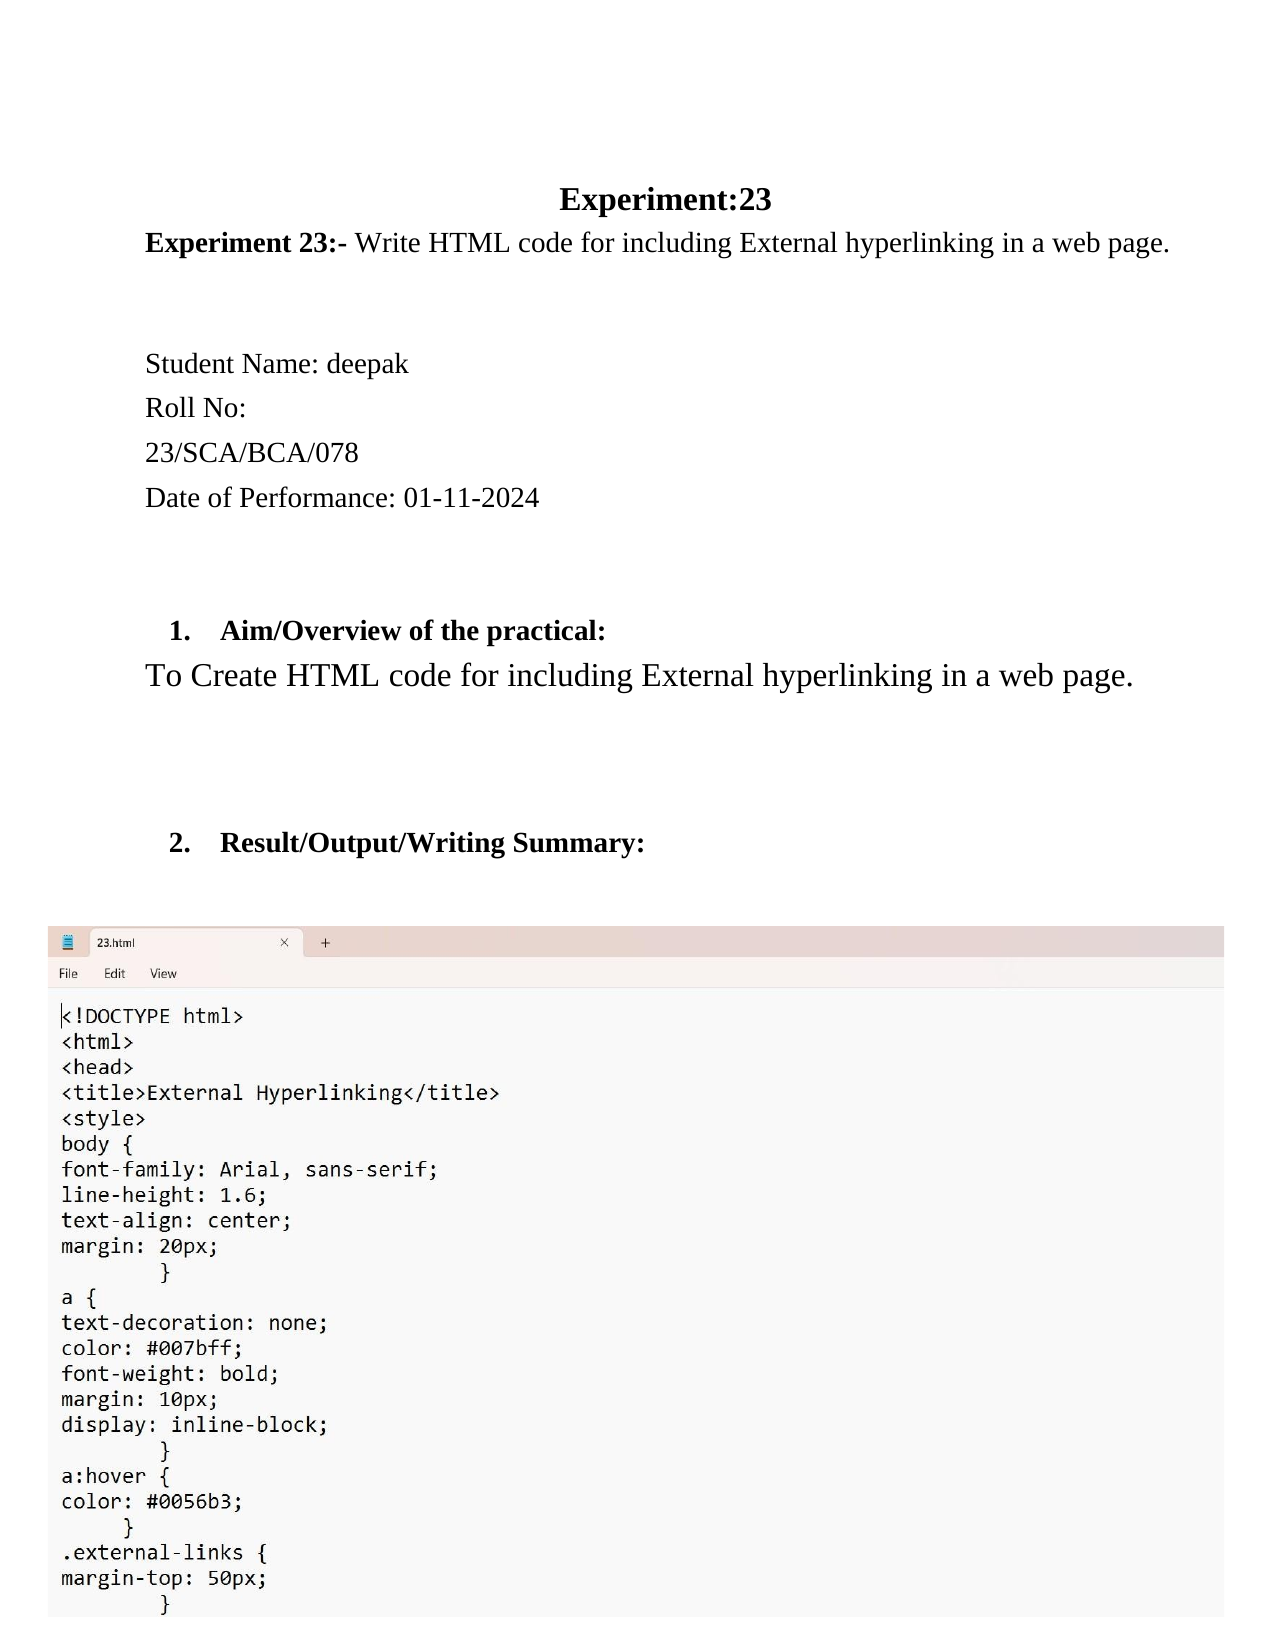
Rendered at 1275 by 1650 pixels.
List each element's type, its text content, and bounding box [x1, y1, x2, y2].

text To Create HTML code for including External hyperlinking in a web page. [145, 655, 1271, 693]
text Student Name: deepak [145, 346, 467, 379]
list Aim/Overview of the practical: [169, 613, 1271, 647]
picture [47, 926, 1225, 1617]
text Roll No: 23/SCA/BCA/078 [145, 391, 467, 469]
text Date of Performance: 01-11-2024 [145, 481, 1271, 514]
text Experiment 23:- Write HTML code for including External hyperlinking in a web page. [145, 225, 1271, 259]
list Result/Output/Writing Summary: [169, 826, 1271, 859]
subtitle Experiment:23 [306, 179, 1025, 217]
